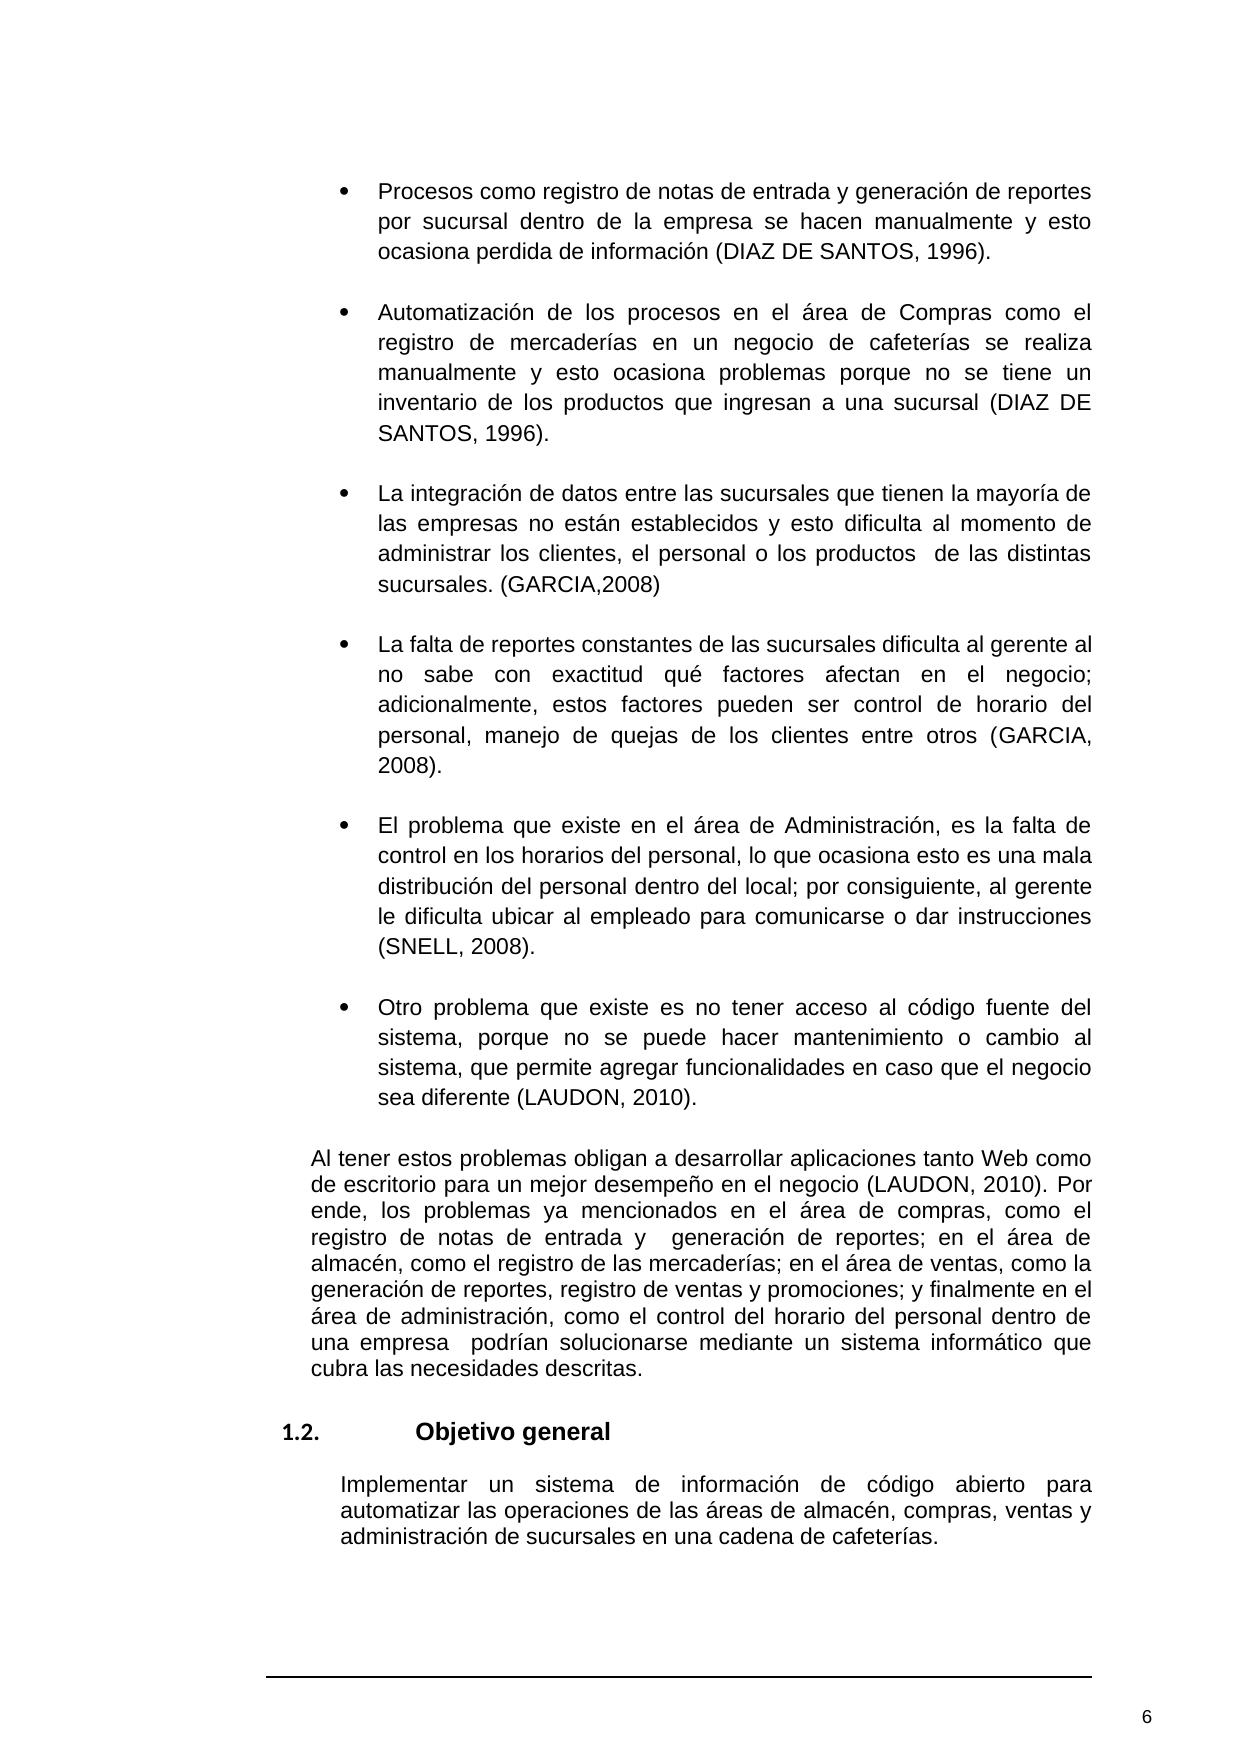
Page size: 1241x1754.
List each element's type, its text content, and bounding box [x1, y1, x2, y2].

list Automatización de los procesos en el área de Compras como el registro de mercaderías en un negocio de cafeterías se realiza manualmente y esto ocasiona problemas porque no se tiene un inventario de los productos que ingresan a una sucursal (DIAZ DE SANTOS, 1996). [340, 299, 1092, 446]
subtitle Objetivo general [281, 1416, 1092, 1447]
list Procesos como registro de notas de entrada y generación de reportes por sucursal dentro de la empresa se hacen manualmente y esto ocasiona perdida de información (DIAZ DE SANTOS, 1996). [340, 178, 1092, 265]
list no sabe con exactitud qué factores afectan en el negociostos factores pueden ser control de horario del personal, manejo de quejas de los clientes entre otros (GARCIA, 2008). [340, 631, 1092, 778]
list La integración de datos entre las sucursales que tienen la mayoría de las empresas no están establecidos y esto dificulta al momento de administrar los clientes, el personal o los productos de las distintas sucursales. [340, 480, 1092, 597]
text problemas ya mencionados en el área de compras, como el registro de notas de entrada y generación de reportes; en el área de almacén, como el registro de las mercaderías; en el área de ventas, como la generación de reportes, registro de ventas y promociones; y finalmente en el área de administración, como el control del horario del personal dentro de una empresa podrían solucionarse mediante un sistema que cubra las necesidades descritas. [311, 1144, 1092, 1382]
list Otro problema que existe es no tener acceso al código fuente del sistema, porque no se puede hacer mantenimiento o cambio al sistema, que permite agregar funcionalidades en caso que el negocio sea diferente (LAUDON, 2010). [340, 993, 1092, 1111]
text Implementar un sistema de información de código abierto para automatizar las operaciones de las áreas de almacén, compras, ventas y administración de una cadena de cafeterías [340, 1471, 1092, 1550]
list de Administración,trol e horarios del personal, lo que ocasiona esto es una mala distribución del personal dentro del local; por consiguiente, al gerente le dificulta ubicar al empleado para comunicarse o dar instrucciones (SNELL, 2008). [340, 812, 1092, 959]
